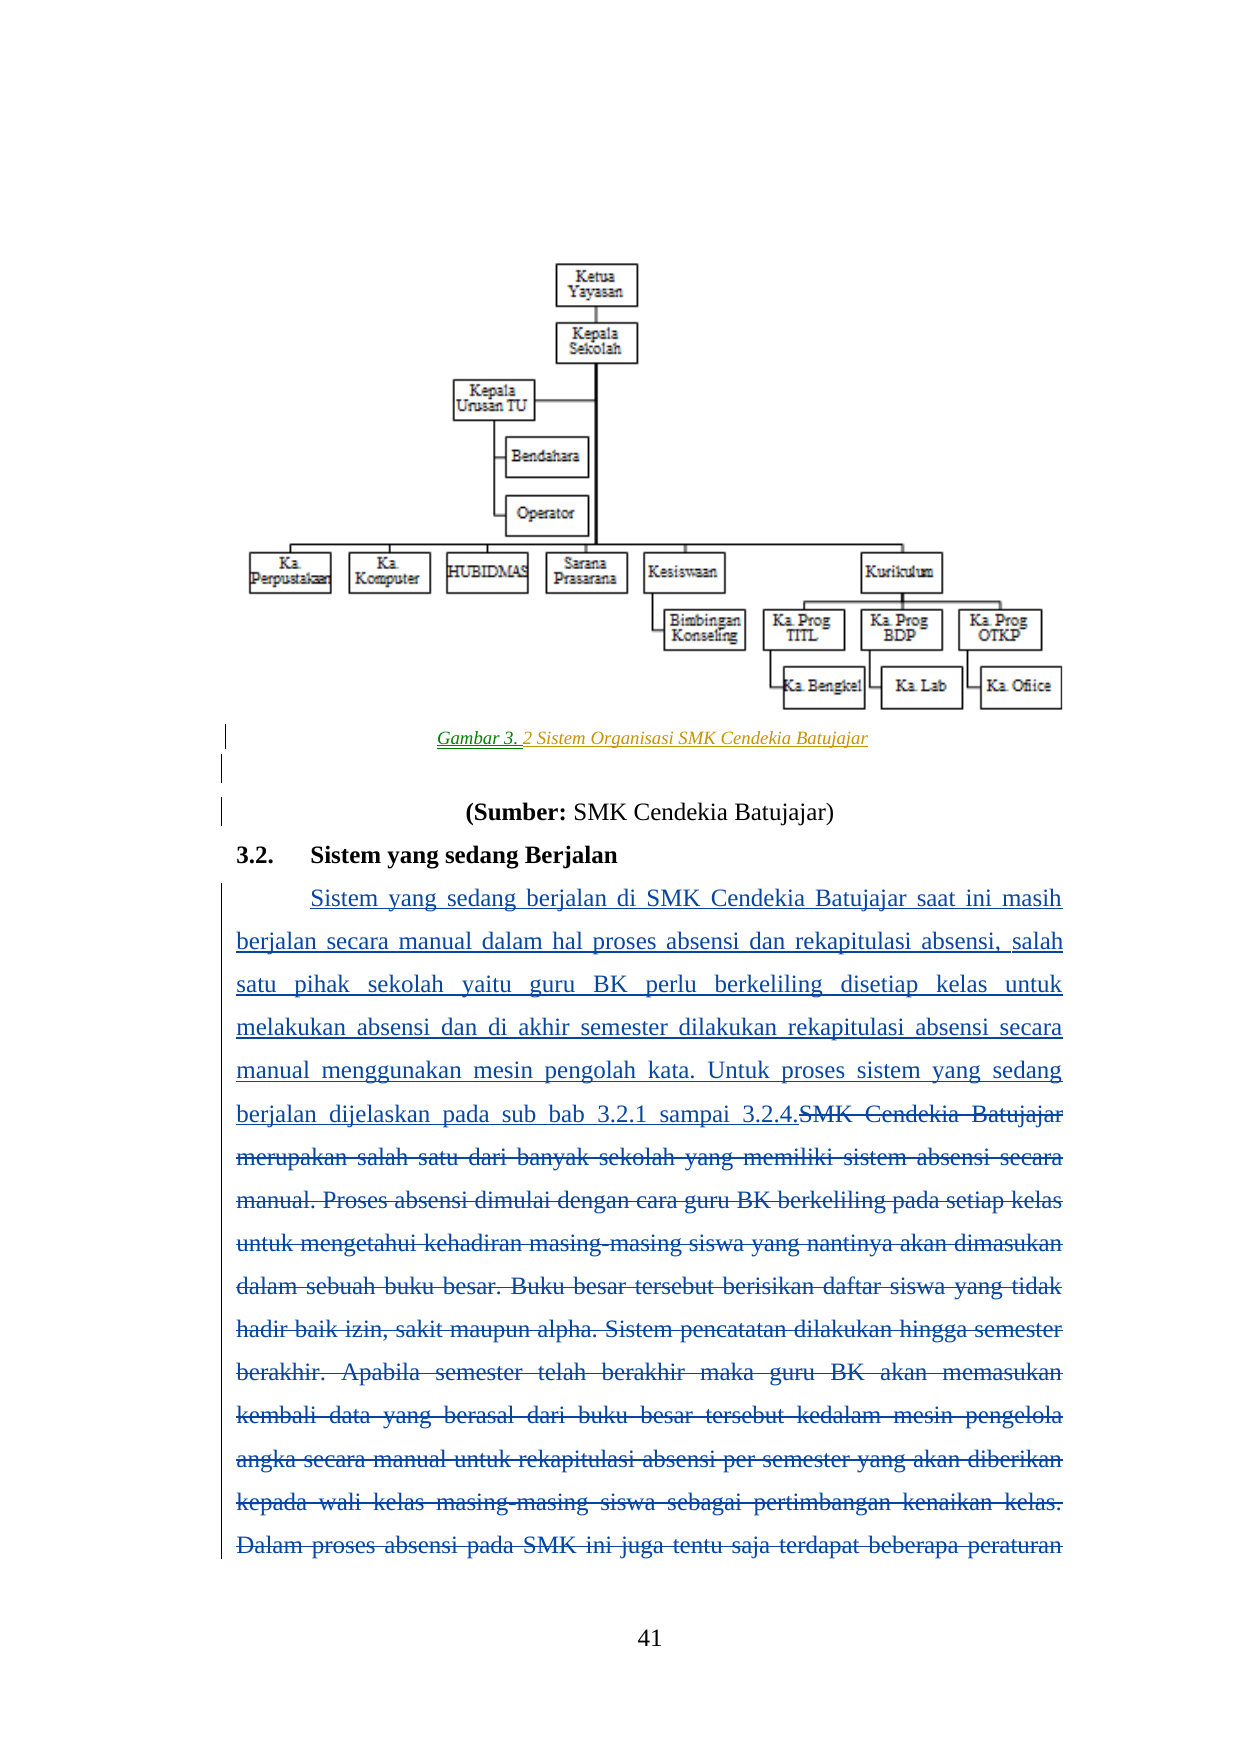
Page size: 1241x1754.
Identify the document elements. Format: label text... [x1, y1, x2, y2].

subtitle Sistem yang sedang Berjalan [236, 840, 1063, 869]
text (Sumber: SMK Cendekia Batujajar) [236, 797, 1063, 826]
picture [236, 252, 1063, 715]
